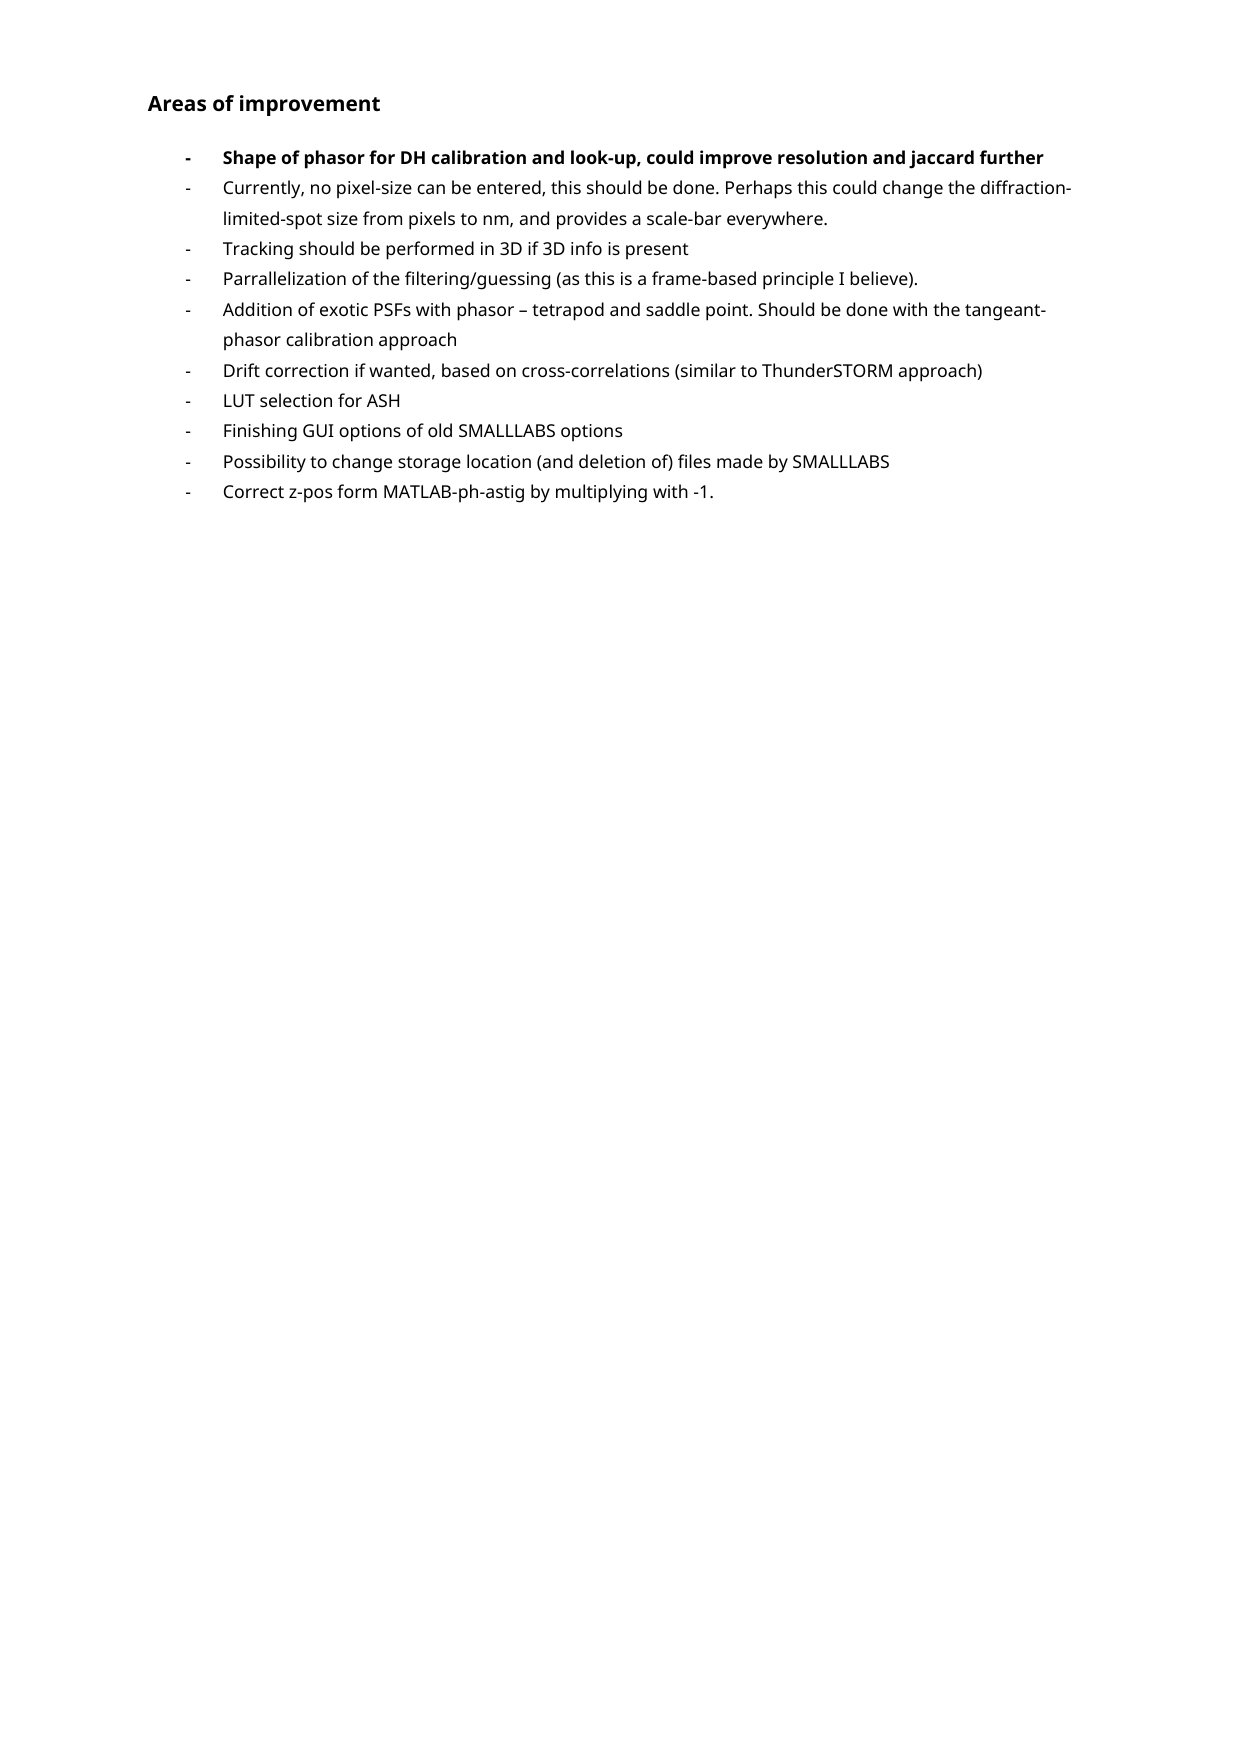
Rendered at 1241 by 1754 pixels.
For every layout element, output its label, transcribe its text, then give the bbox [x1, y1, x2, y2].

list Tracking should be performed in 3D if 3D info is present [185, 236, 1093, 261]
text Areas of improvement [148, 89, 1093, 117]
list Addition of exotic PSFs with phasor – tetrapod and saddle point. Should be done with the tangeant-phasor calibration approach [185, 297, 1093, 352]
list Drift correction if wanted, based on cross-correlations (similar to ThunderSTORM approach) [185, 358, 1093, 382]
list Possibility to change storage location (and deletion of) files made by SMALLLABS [185, 449, 1093, 473]
list Finishing GUI options of old SMALLLABS options [185, 419, 1093, 443]
list Currently, no pixel-size can be entered, this should be done. Perhaps this could change the diffraction-limited-spot size from pixels to nm, and provides a scale-bar everywhere. [185, 176, 1093, 230]
list Shape of phasor for DH calibration and look-up, could improve resolution and jaccard further [185, 145, 1093, 169]
list Parrallelization of the filtering/guessing (as this is a frame-based principle I believe). [185, 267, 1093, 291]
list Correct z-pos form MATLAB-ph-astig by multiplying with -1. [185, 480, 1093, 504]
list LUT selection for ASH [185, 388, 1093, 413]
